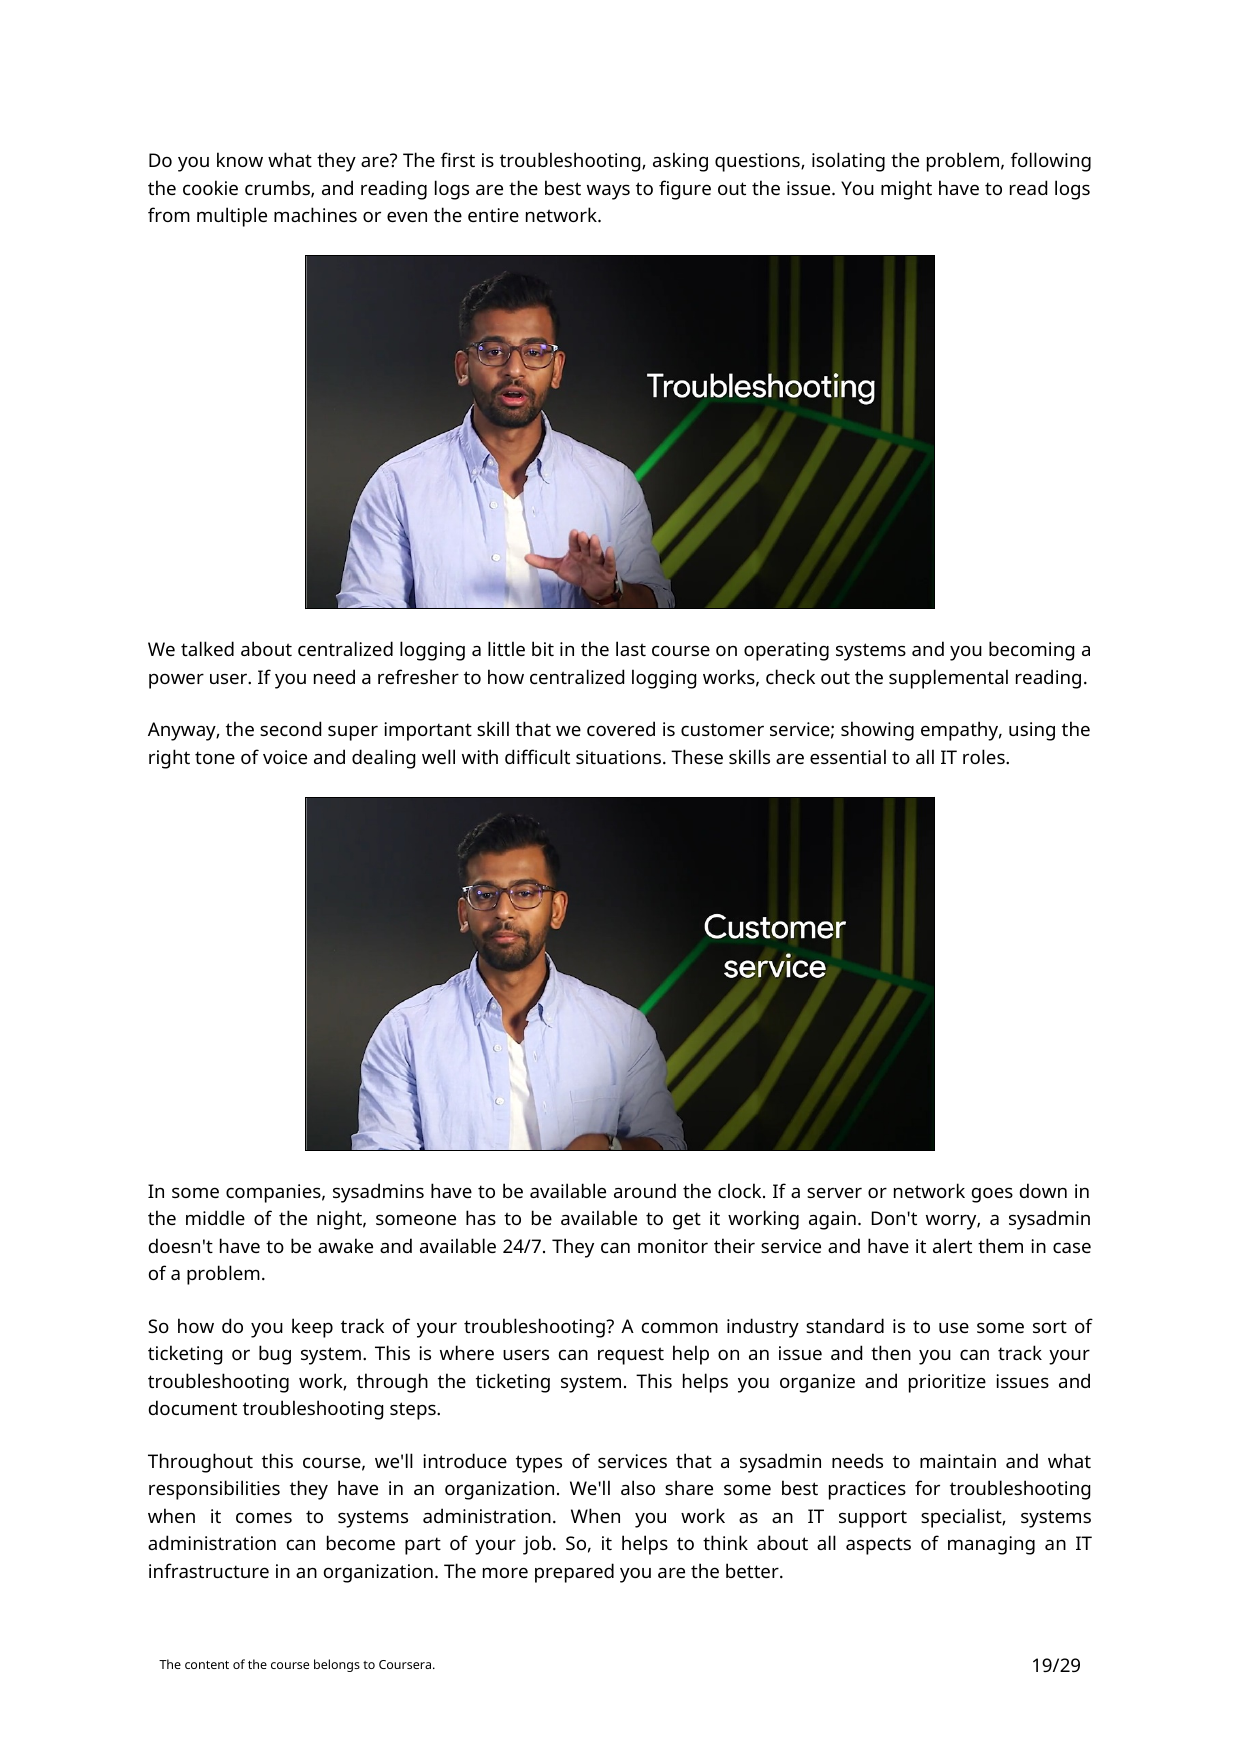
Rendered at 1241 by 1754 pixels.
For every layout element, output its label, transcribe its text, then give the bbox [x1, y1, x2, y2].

text Anyway, the second super important skill that we covered is customer service; showing empathy, using the right tone of voice and dealing well with difficult situations. These skills are essential to all IT roles. [148, 717, 1093, 769]
text We talked about centralized logging a little bit in the last course on operating systems and you becoming a power user. If you need a refresher to how centralized logging works, check out the supplemental reading. [148, 637, 1093, 689]
text Throughout this course, we'll introduce types of services that a sysadmin needs to maintain and what responsibilities they have in an organization. We'll also share some best practices for troubleshooting when it comes to systems administration. When you work as an IT support specialist, systems administration can become part of your job. So, it helps to think about all aspects of managing an IT infrastructure in an organization. The more prepared you are the better. [148, 1448, 1093, 1583]
text So how do you keep track of your troubleshooting? A common industry standard is to use some sort of ticketing or bug system. This is where users can request help on an issue and then you can track your troubleshooting work, through the ticketing system. This helps you organize and prioritize issues and document troubleshooting steps. [148, 1313, 1093, 1421]
picture [306, 798, 934, 1150]
text In some companies, sysadmins have to be available around the clock. If a server or network goes down in the middle of the night, someone has to be available to get it working again. Don't worry, a sysadmin doesn't have to be awake and available 24/7. They can monitor their service and have it alert them in case of a problem. [148, 1178, 1093, 1286]
picture [306, 256, 934, 608]
text Do you know what they are? The first is troubleshooting, asking questions, isolating the problem, following the cookie crumbs, and reading logs are the best ways to figure out the issue. You might have to read logs from multiple machines or even the entire network. [148, 148, 1093, 228]
